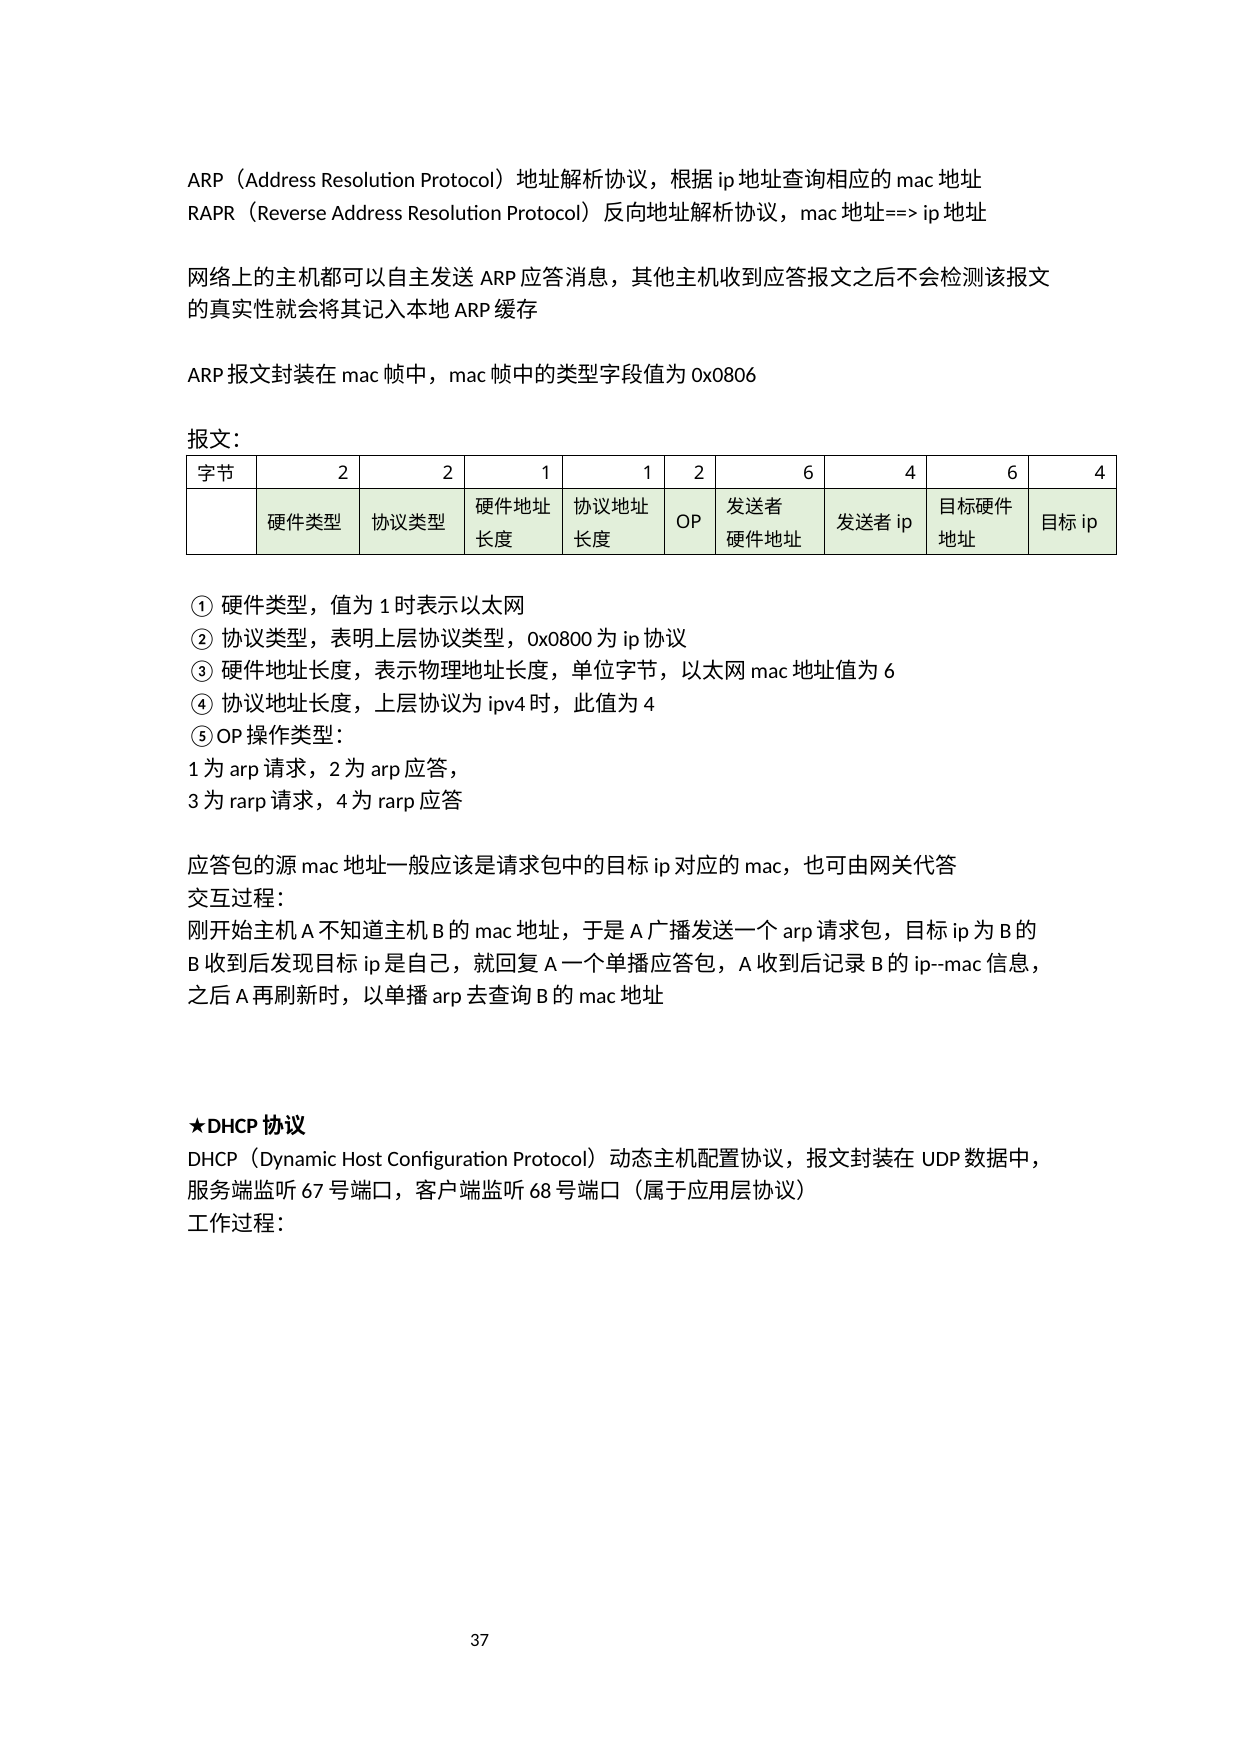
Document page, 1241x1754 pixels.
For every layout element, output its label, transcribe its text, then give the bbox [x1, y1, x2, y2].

table_header 1 [465, 456, 562, 488]
table_cell 协议地址 长度 [563, 489, 664, 554]
table_header 6 [927, 456, 1028, 488]
table_header 4 [1029, 456, 1116, 488]
table_header 2 [360, 456, 464, 488]
text ②协议类型，表明上层协议类型，0x0800为ip协议 [187, 620, 1053, 653]
text ①硬件类型，值为1时表示以太网 [187, 588, 1053, 620]
text 应答包的源mac地址一般应该是请求包中的目标ip对应的mac，也可由网关代答 [187, 848, 1053, 880]
text 网络上的主机都可以自主发送ARP应答消息，其他主机收到应答报文之后不会检测该报文的真实性就会将其记入本地ARP缓存 [187, 259, 1053, 324]
table_header 2 [257, 456, 359, 488]
text 交互过程： [187, 880, 1053, 913]
text 报文： [187, 422, 1053, 454]
table_header 6 [716, 456, 824, 488]
table_cell [187, 489, 256, 554]
table_cell 硬件类型 [257, 489, 359, 554]
table_header 字节 [187, 456, 256, 488]
table_header 1 [563, 456, 664, 488]
text RAPR（Reverse Address Resolution Protocol）反向地址解析协议，mac地址==> ip地址 [187, 194, 1053, 227]
text ③硬件地址长度，表示物理地址长度，单位字节，以太网mac地址值为6 [187, 653, 1053, 685]
table_cell 目标硬件 地址 [927, 489, 1028, 554]
text ④协议地址长度，上层协议为ipv4时，此值为4 [187, 685, 1053, 718]
table_cell OP [665, 489, 715, 554]
text ★DHCP协议 [187, 1108, 1053, 1140]
text 工作过程： [187, 1205, 1053, 1238]
text 1为arp请求，2为arp应答， [187, 750, 1053, 783]
table_cell 发送者ip [825, 489, 926, 554]
table_cell 目标ip [1029, 489, 1116, 554]
table_cell 硬件地址 长度 [465, 489, 562, 554]
table_header 4 [825, 456, 926, 488]
text B收到后发现目标ip是自己，就回复A一个单播应答包，A收到后记录B的ip--mac信息，之后A再刷新时，以单播arp去查询B的mac地址 [187, 945, 1053, 1010]
text ⑤OP操作类型： [187, 718, 1053, 750]
table_cell 协议类型 [360, 489, 464, 554]
text ARP（Address Resolution Protocol）地址解析协议，根据ip地址查询相应的mac地址 [187, 162, 1053, 194]
text 刚开始主机A不知道主机B的mac地址，于是A广播发送一个arp请求包，目标ip为B的 [187, 913, 1053, 945]
text ARP报文封装在mac帧中，mac帧中的类型字段值为0x0806 [187, 357, 1053, 389]
text 3为rarp请求，4为rarp应答 [187, 783, 1053, 815]
table_cell 发送者 硬件地址 [716, 489, 824, 554]
text DHCP（Dynamic Host Configuration Protocol）动态主机配置协议，报文封装在UDP数据中，服务端监听67号端口，客户端监听68号端口（属于应用层协议） [187, 1140, 1053, 1205]
table_header 2 [665, 456, 715, 488]
